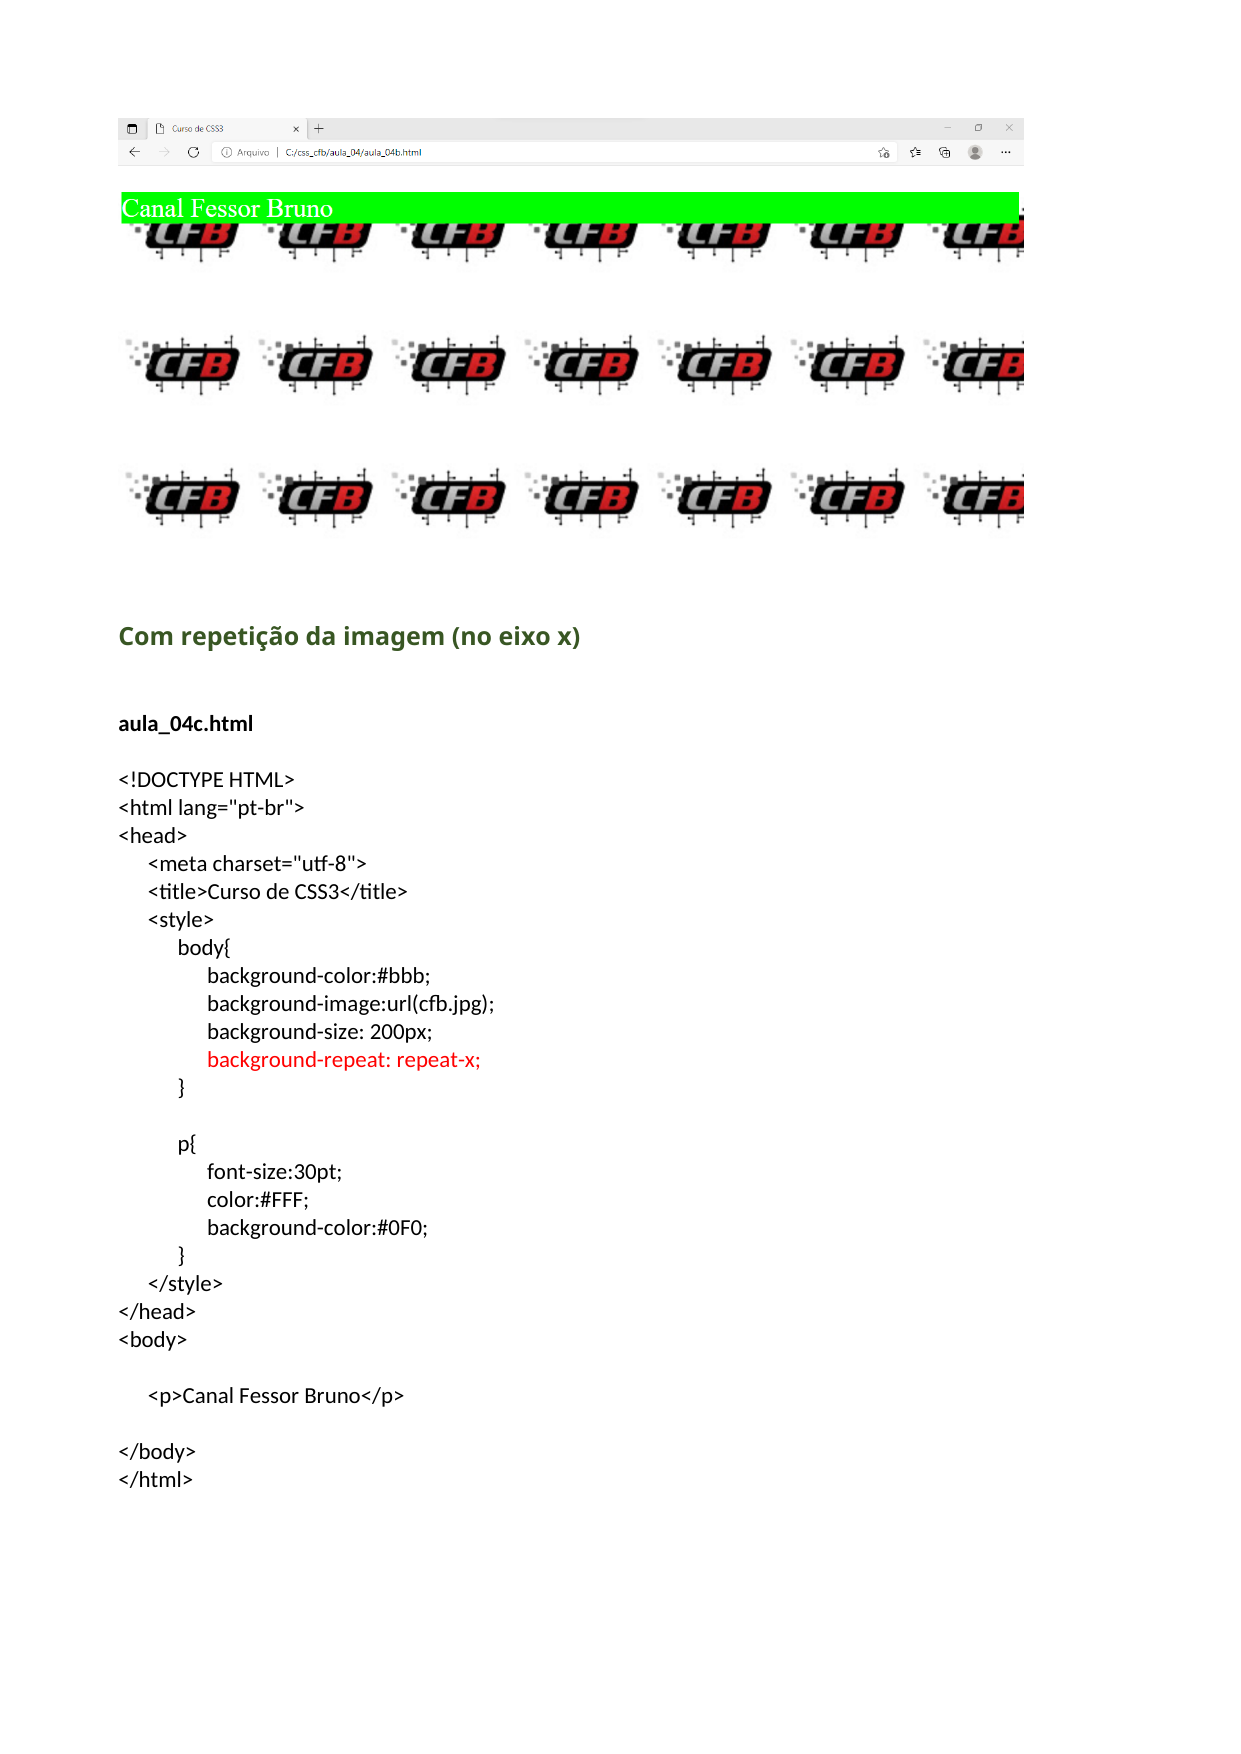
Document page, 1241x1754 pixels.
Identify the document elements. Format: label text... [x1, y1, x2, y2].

text background-color:#bbb; [118, 961, 1122, 989]
text body{ [118, 933, 1122, 961]
text background-image:url(cfb.jpg); [118, 989, 1122, 1017]
text background-size: 200px; [118, 1017, 1122, 1045]
text } [118, 1073, 1122, 1101]
text aula_04c.html [118, 709, 1122, 737]
picture [118, 118, 1024, 563]
text color:#FFF; [118, 1185, 1122, 1213]
text background-repeat: repeat-x; [118, 1045, 1122, 1073]
text <p>Canal Fessor Bruno</p> [118, 1381, 1122, 1409]
text <html lang="pt-br"> [118, 793, 1122, 821]
text </html> [118, 1465, 1122, 1493]
text <body> [118, 1325, 1122, 1353]
text } [118, 1241, 1122, 1269]
text </head> [118, 1297, 1122, 1325]
text <head> [118, 821, 1122, 849]
text <meta charset="utf-8"> [118, 849, 1122, 877]
text font-size:30pt; [118, 1157, 1122, 1185]
text background-color:#0F0; [118, 1213, 1122, 1241]
text <title>Curso de CSS3</title> [118, 877, 1122, 905]
text <!DOCTYPE HTML> [118, 765, 1122, 793]
text </style> [118, 1269, 1122, 1297]
text <style> [118, 905, 1122, 933]
text p{ [118, 1129, 1122, 1157]
text </body> [118, 1437, 1122, 1465]
subtitle Com repetição da imagem (no eixo x) [118, 619, 1122, 653]
